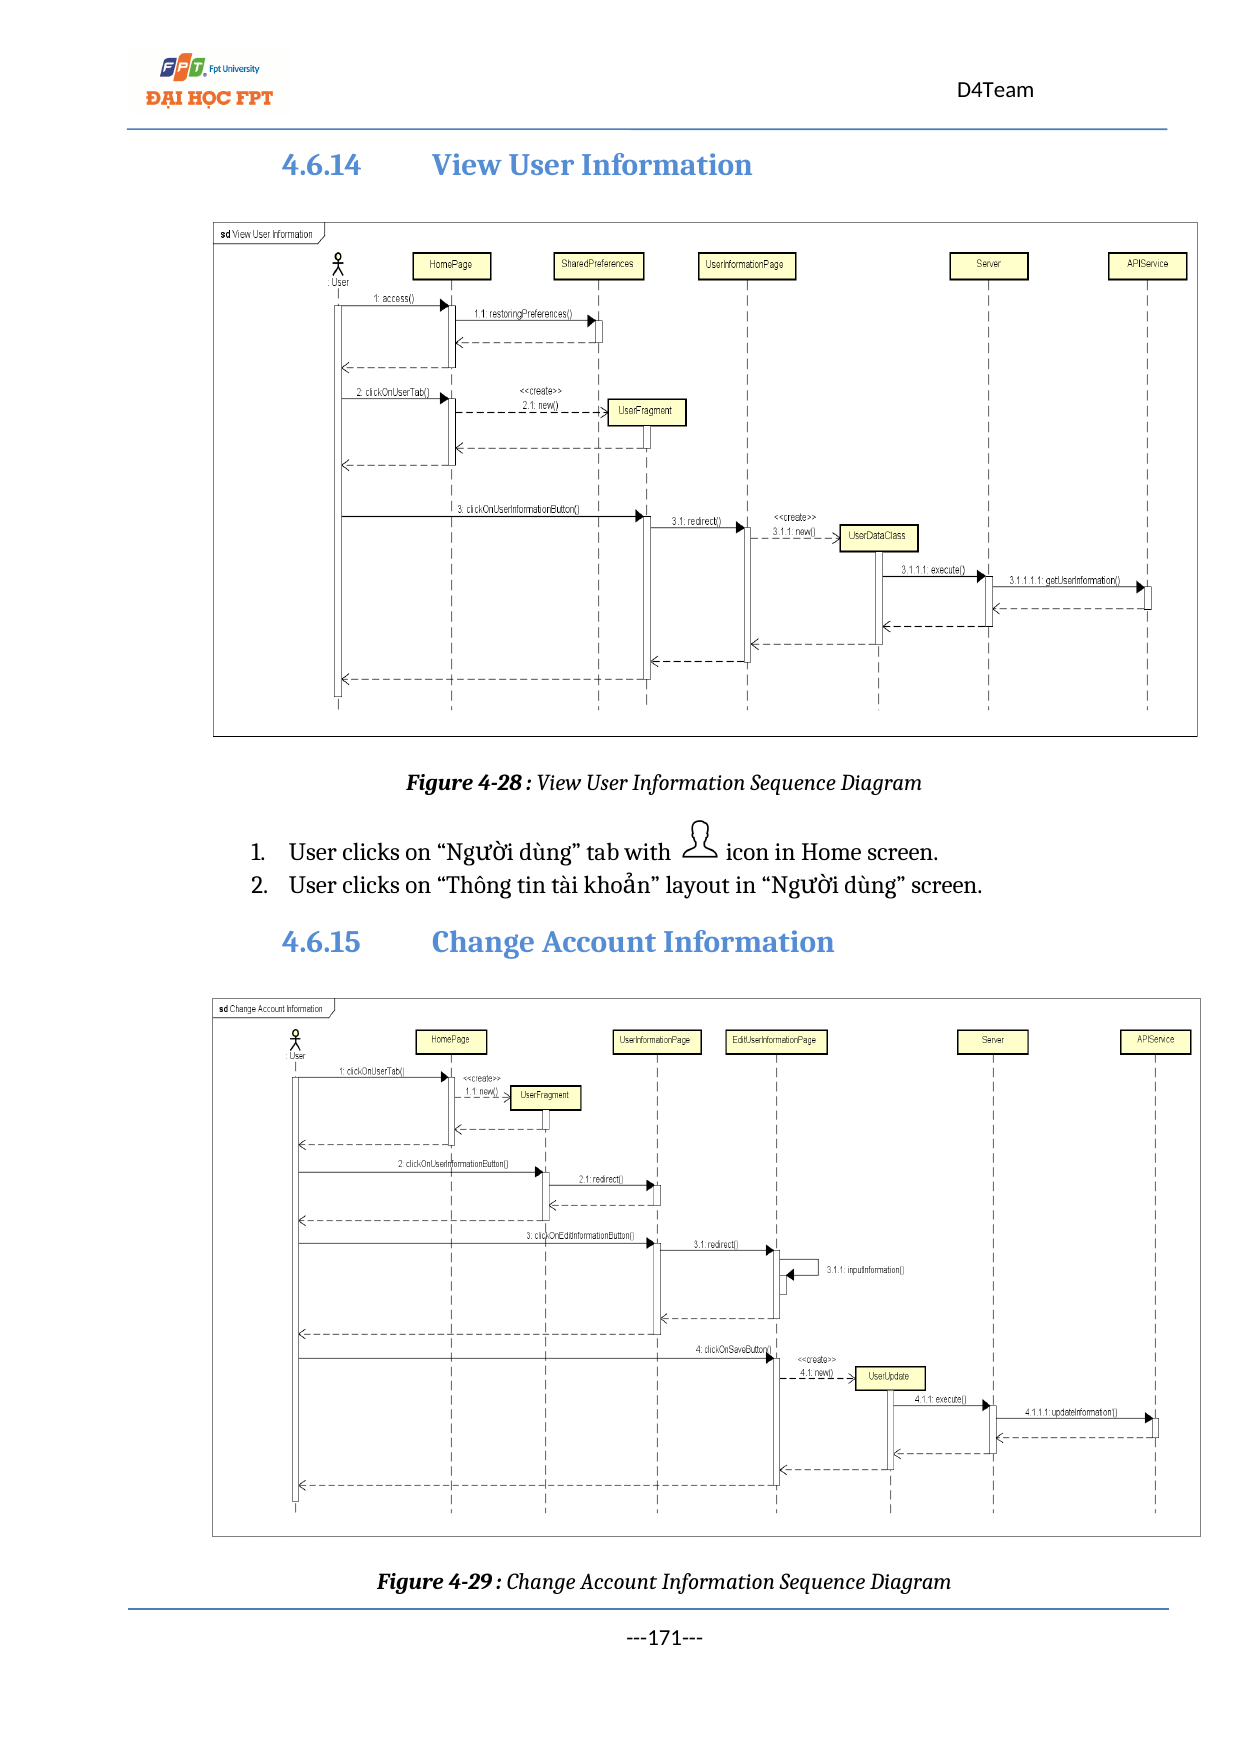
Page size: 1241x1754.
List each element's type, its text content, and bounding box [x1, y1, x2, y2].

picture [129, 46, 290, 116]
picture [677, 817, 721, 861]
list User clicks on “Thông tin tài khoản” layout in “Người dùng” screen. [251, 871, 1122, 899]
subtitle Change Account Information [282, 925, 1122, 961]
subtitle View User Information [282, 148, 1122, 184]
text Figure 4-29 : Change Account Information Sequence Diagram [207, 1569, 1122, 1596]
picture [206, 213, 1204, 745]
text Figure 4-28 : View User Information Sequence Diagram [207, 770, 1122, 796]
picture [206, 990, 1206, 1544]
list User clicks on “Người dùng” tab with icon in Home screen. [251, 817, 1122, 867]
